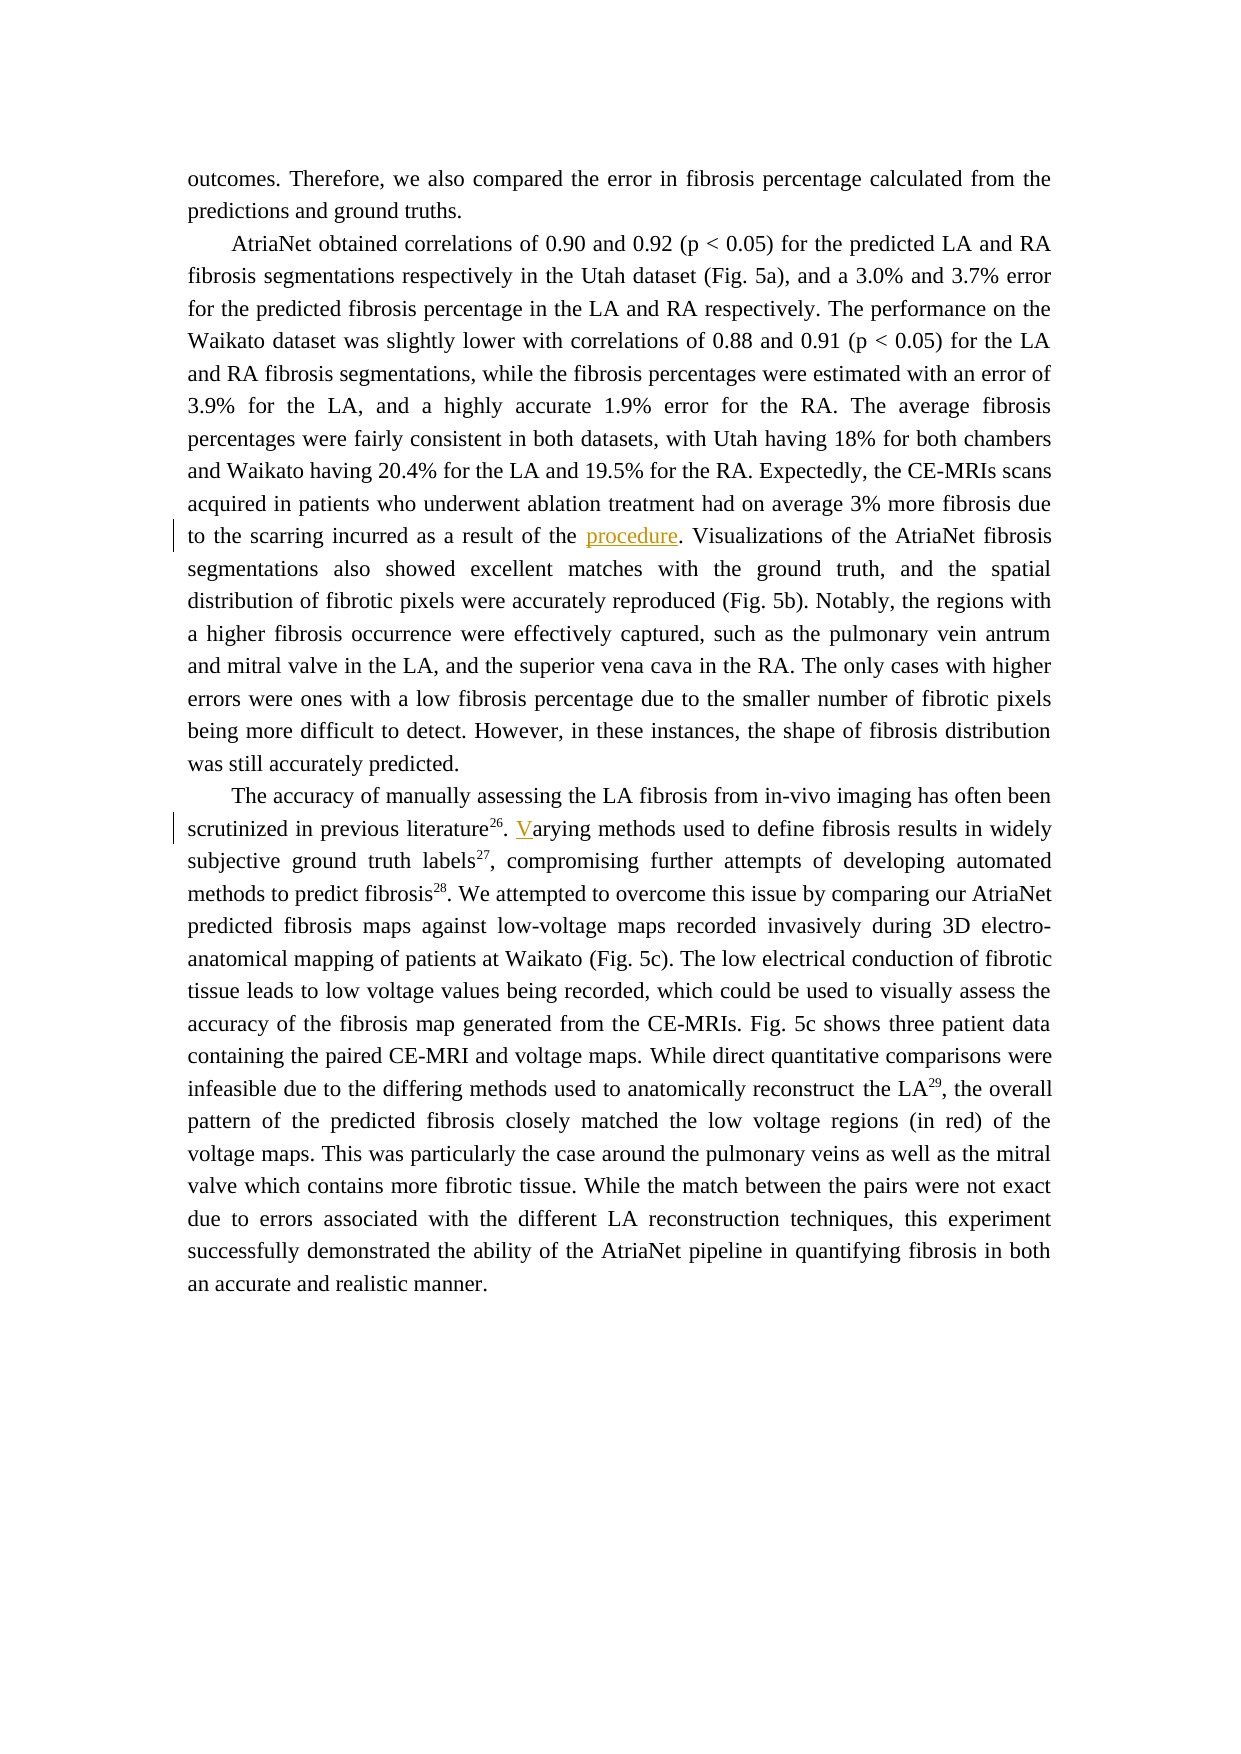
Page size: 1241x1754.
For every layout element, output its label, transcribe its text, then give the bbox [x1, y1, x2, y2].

text The accuracy of manually assessing the LA fibrosis from in-vivo imaging has often been scrutinized in previous literature26. arying methods used to define fibrosis results in widely subjective ground truth labels27, compromising further attempts of developing automated methods to predict fibrosis28. We attempted to overcome this issue by comparing our AtriaNet predicted fibrosis maps against low-voltage maps recorded invasively during 3D electro-anatomical mapping of patients at Waikato (Fig. 5c). The low electrical conduction of fibrotic tissue leads to low voltage values being recorded, which could be used to visually assess the accuracy of the fibrosis map generated from the CE-MRIs. Fig. 5c shows three patient data containing the paired CE-MRI and voltage maps. While direct quantitative comparisons were infeasible due to the differing methods used to anatomically reconstruct the LA29, the overall pattern of the predicted fibrosis closely matched the low voltage regions (in red) of the voltage maps. This was particularly the case around the pulmonary veins as well as the mitral valve which contains more fibrotic tissue. While the match between the pairs were not exact due to errors associated with the different LA reconstruction techniques, this experiment successfully demonstrated the ability of the AtriaNet pipeline in quantifying fibrosis in both an accurate and realistic manner. [187, 779, 1053, 1299]
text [187, 162, 1053, 227]
text AtriaNet obtained correlations of 0.90 and 0.92 (p < 0.05) for the predicted LA and RA fibrosis segmentations respectively in the Utah dataset (Fig. 5a), and a 3.0% and 3.7% error for the predicted fibrosis percentage in the LA and RA respectively. The performance on the Waikato dataset was slightly lower with correlations of 0.88 and 0.91 (p < 0.05) for the LA and RA fibrosis segmentations, while the fibrosis percentages were estimated with an error of 3.9% for the LA, and a highly accurate 1.9% error for the RA. The average fibrosis percentages were fairly consistent in both datasets, with Utah having 18% for both chambers and Waikato having 20.4% for the LA and 19.5% for the RA. Expectedly, the CE-MRIs scans acquired in patients who underwent ablation treatment had on average 3% more fibrosis due to the scarring incurred as a result of the . Visualizations of the AtriaNet fibrosis segmentations also showed excellent matches with the ground truth, and the spatial distribution of fibrotic pixels were accurately reproduced (Fig. 5b). Notably, the regions with a higher fibrosis occurrence were effectively captured, such as the pulmonary vein antrum and mitral valve in the LA, and the superior vena cava in the RA. The only cases with higher errors were ones with a low fibrosis percentage due to the smaller number of fibrotic pixels being more difficult to detect. However, in these instances, the shape of fibrosis distribution was still accurately predicted. [187, 227, 1053, 779]
